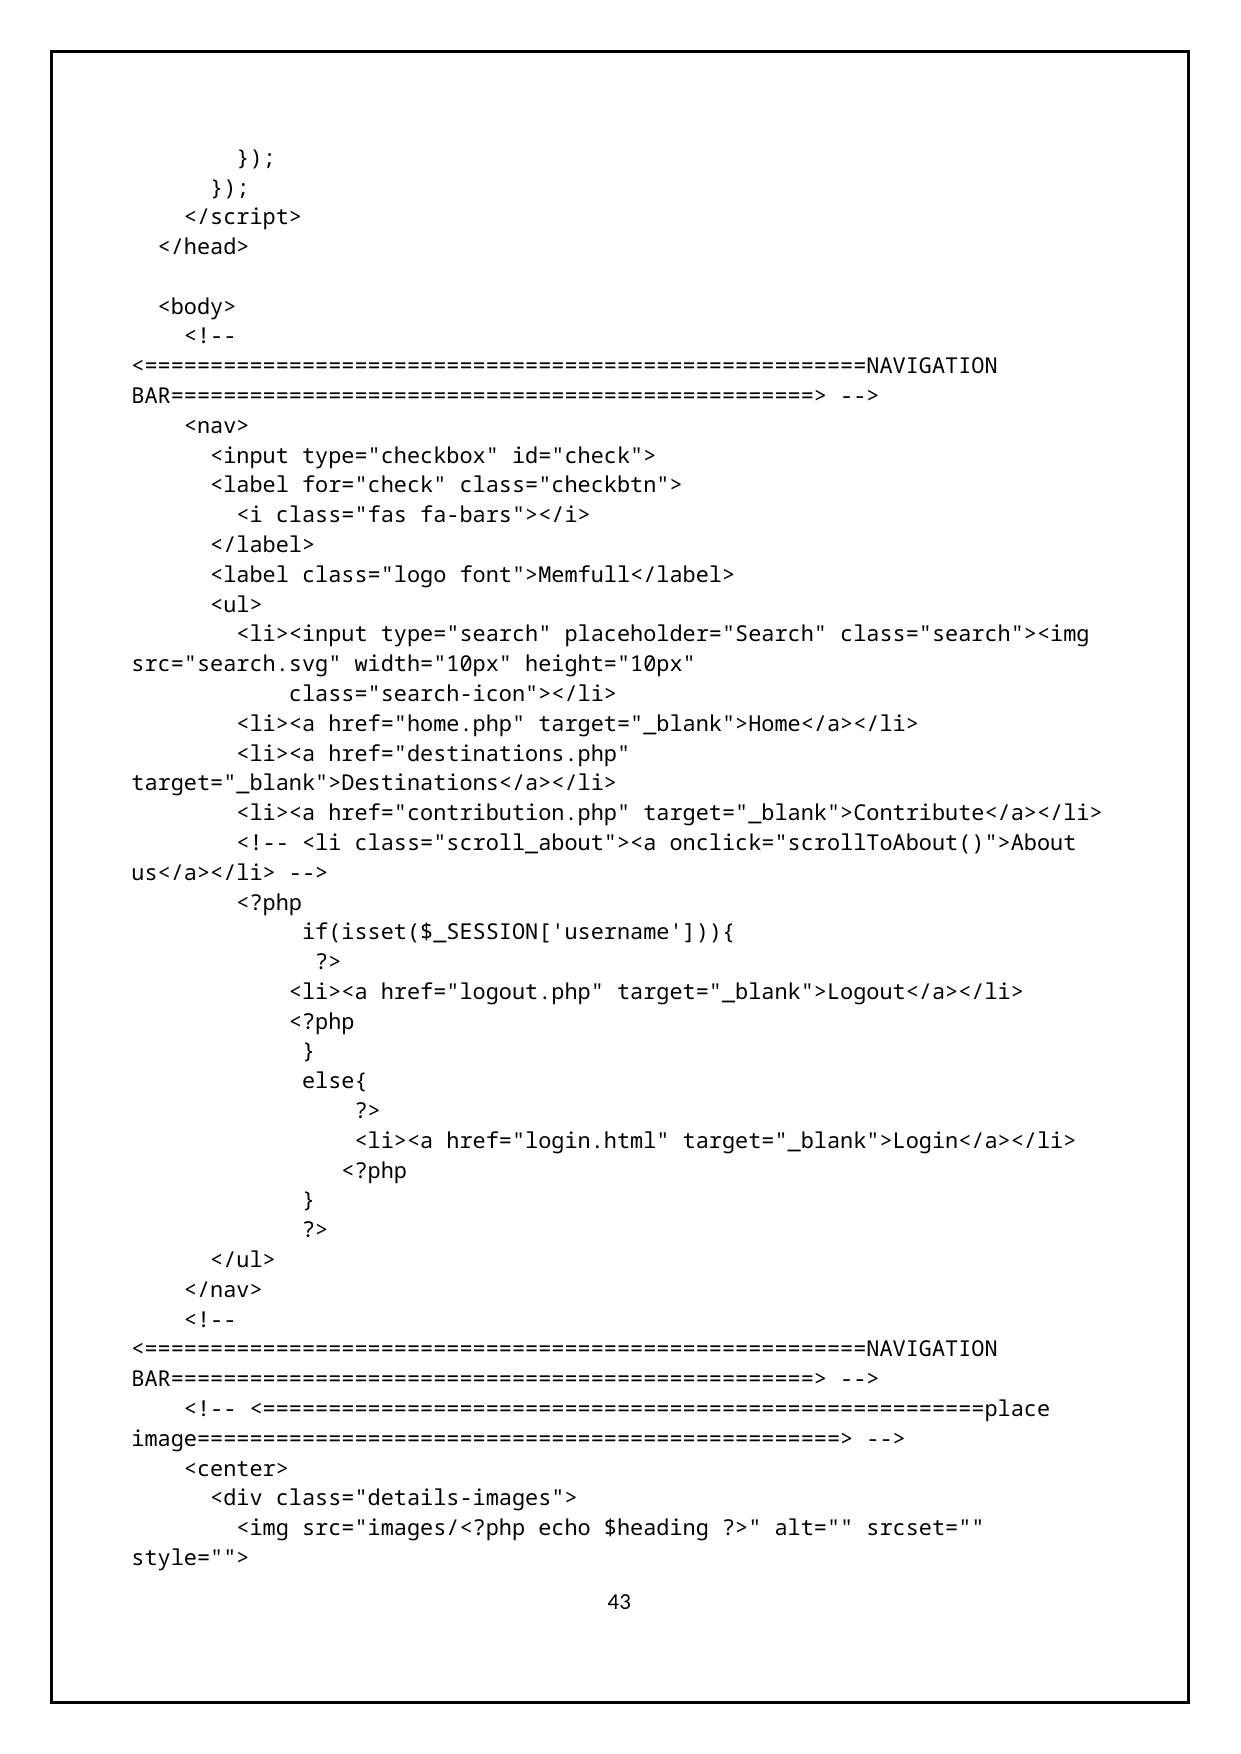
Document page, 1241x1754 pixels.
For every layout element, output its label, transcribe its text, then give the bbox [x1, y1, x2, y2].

text else{ [131, 1065, 1107, 1095]
text <ul> [131, 588, 1107, 618]
text <nav> [131, 410, 1107, 439]
text </label> [131, 529, 1107, 559]
text </nav> [131, 1274, 1107, 1303]
text <center> [131, 1452, 1107, 1482]
text <input type="checkbox" id="check"> [131, 439, 1107, 469]
text <li><a href="logout.php" target="_blank">Logout</a></li> [131, 976, 1107, 1006]
text <li><a href="contribution.php" target="_blank">Contribute</a></li> [131, 797, 1107, 827]
text <label class="logo font">Memfull</label> [131, 559, 1107, 588]
text } [131, 1035, 1107, 1065]
text <li><a href="home.php" target="_blank">Home</a></li> [131, 708, 1107, 737]
text </head> [131, 231, 1107, 261]
text } [131, 1184, 1107, 1214]
text class="search-icon"></li> [131, 678, 1107, 708]
text ?> [131, 1095, 1107, 1125]
text if(isset($_SESSION['username'])){ [131, 916, 1107, 946]
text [131, 1393, 1107, 1452]
text </script> [131, 201, 1107, 231]
text ?> [131, 946, 1107, 976]
text <?php [131, 886, 1107, 916]
text <body> [131, 291, 1107, 320]
text <label for="check" class="checkbtn"> [131, 469, 1107, 499]
text <!-- <=======================================================NAVIGATION BAR=================================================> --> [131, 320, 1107, 410]
text <!-- <li class="scroll_about"><a onclick="scrollToAbout()">About us</a></li> --> [131, 827, 1107, 886]
text <li><a href="destinations.php" target="_blank">Destinations</a></li> [131, 737, 1107, 797]
text ?> [131, 1214, 1107, 1244]
text <li><a href="login.html" target="_blank">Login</a></li> [131, 1125, 1107, 1154]
text }); [131, 171, 1107, 201]
text <li><input type="search" placeholder="Search" class="search"><img src="search.svg" width="10px" height="10px" [131, 618, 1107, 678]
text <img src="images/<?php echo $heading ?>" alt="" srcset="" style=""> [131, 1512, 1107, 1572]
text </ul> [131, 1244, 1107, 1274]
text <?php [131, 1154, 1107, 1184]
text }); [131, 142, 1107, 171]
text <!-- <=======================================================NAVIGATION BAR=================================================> --> [131, 1303, 1107, 1393]
text <?php [131, 1006, 1107, 1035]
text <i class="fas fa-bars"></i> [131, 499, 1107, 529]
text <div class="details-images"> [131, 1482, 1107, 1512]
